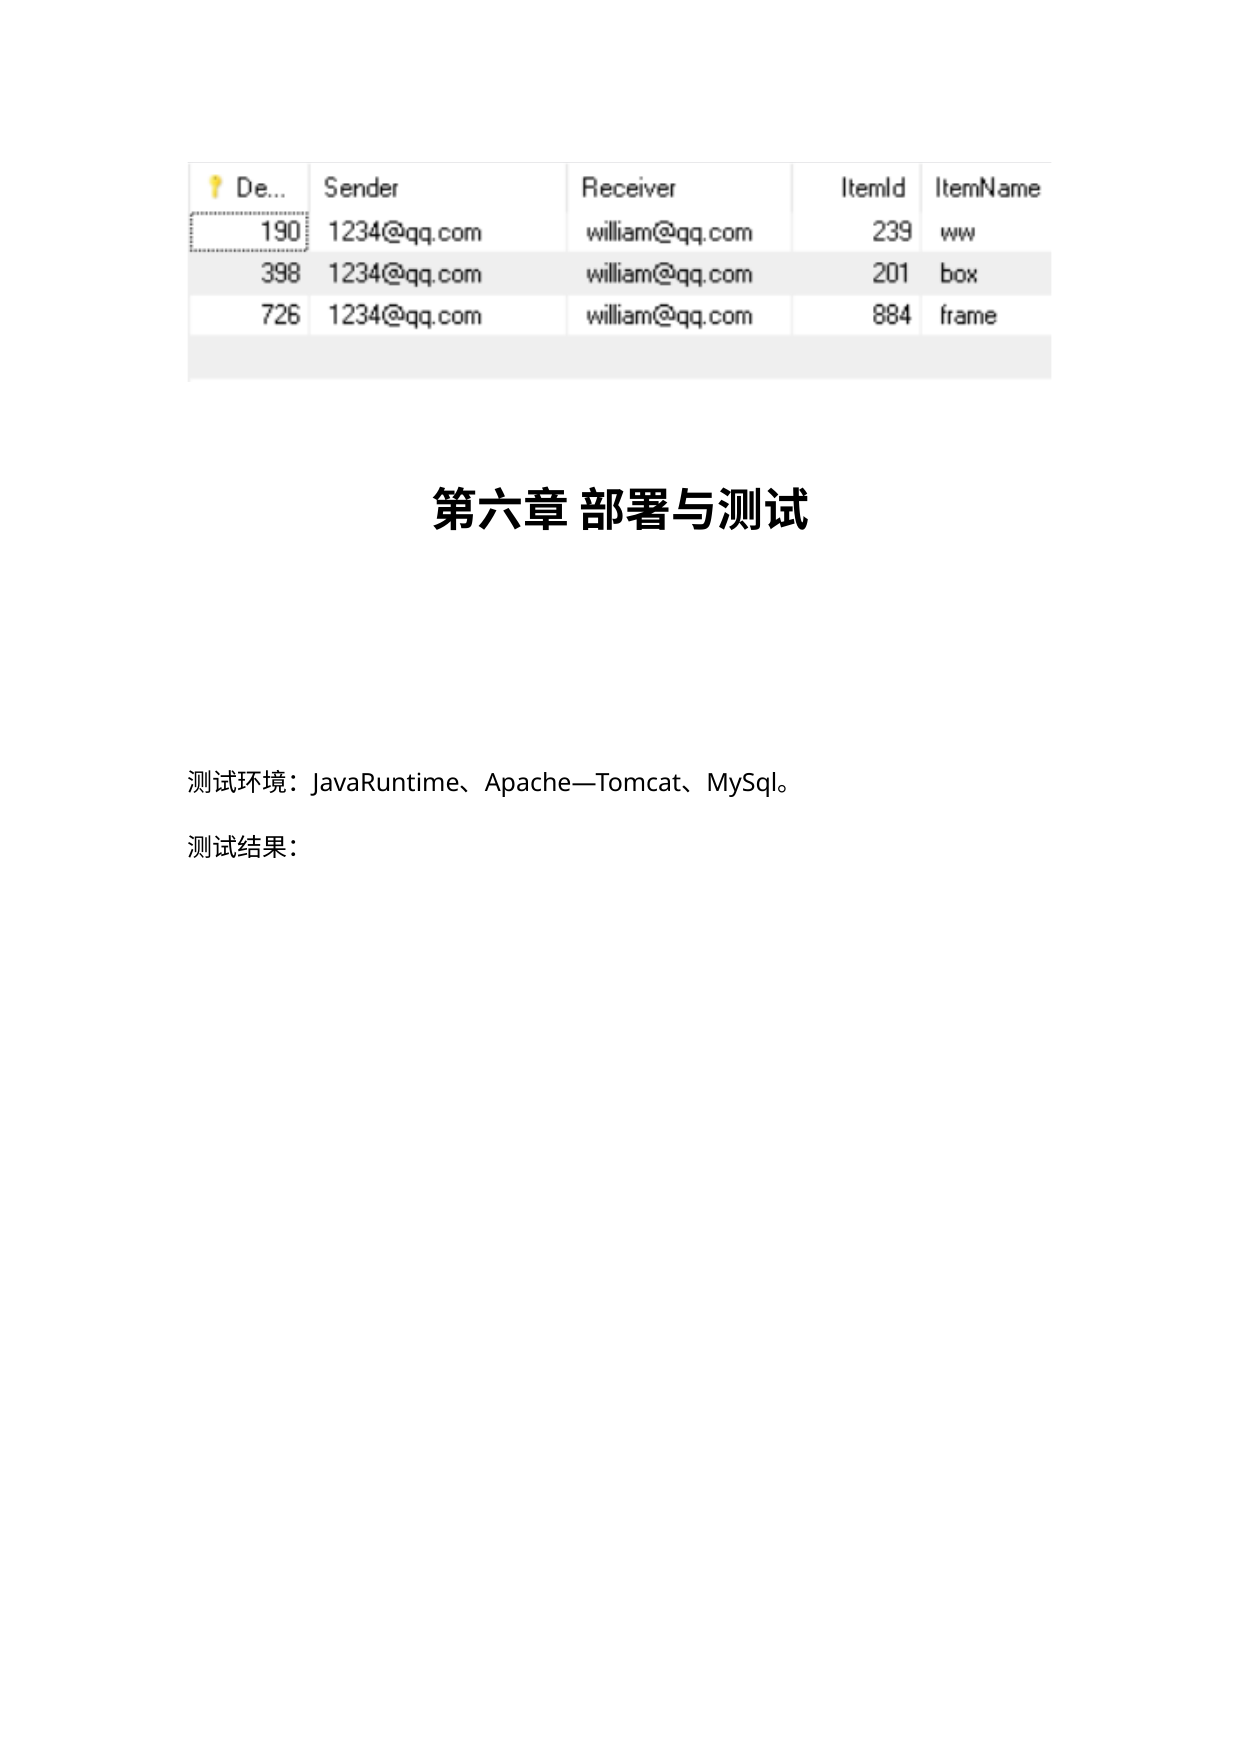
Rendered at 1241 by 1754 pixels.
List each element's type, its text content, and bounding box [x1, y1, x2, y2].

text 测试结果： [187, 813, 1053, 878]
subtitle 第六章 部署与测试 [187, 457, 1053, 555]
picture [187, 162, 1052, 382]
text 测试环境：JavaRuntime、Apache—Tomcat、MySql。 [187, 748, 1053, 813]
